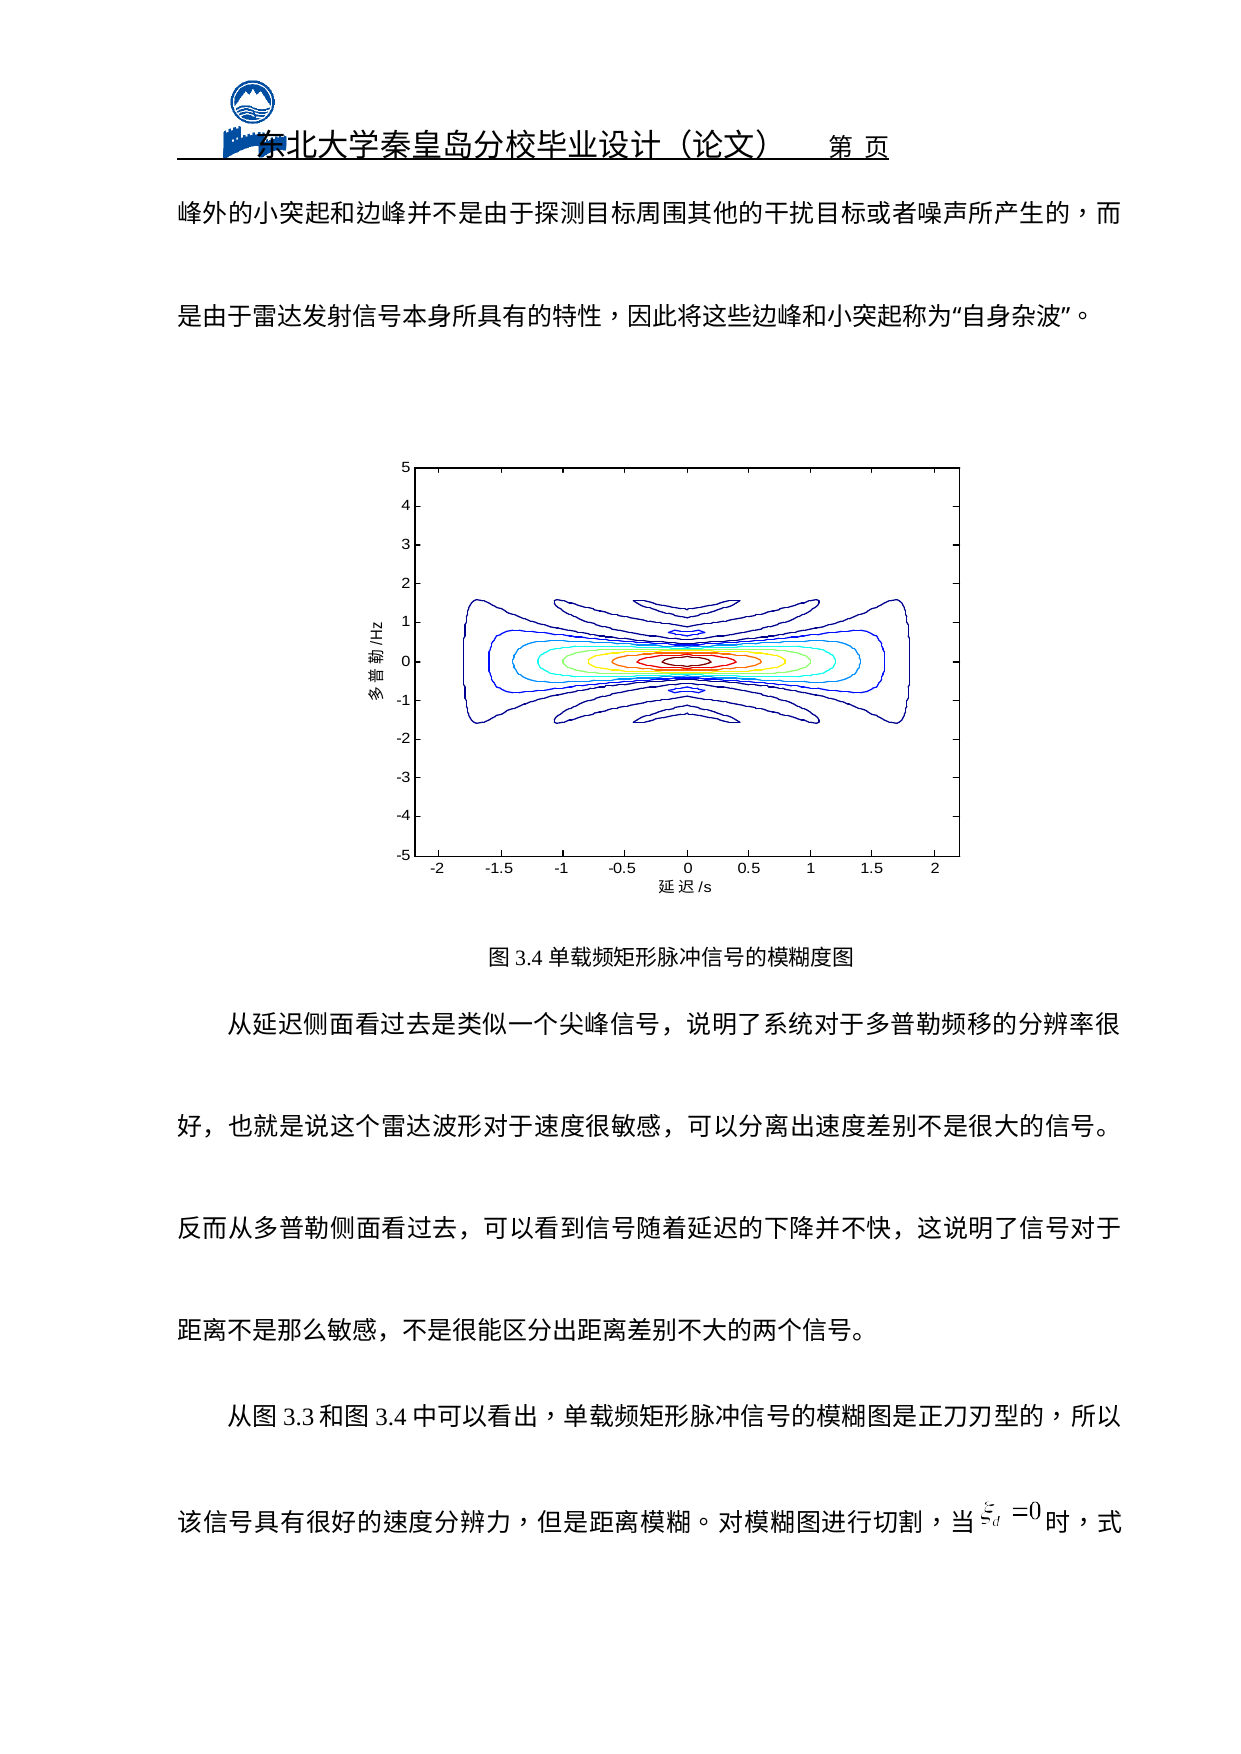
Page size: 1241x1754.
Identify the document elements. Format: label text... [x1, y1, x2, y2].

text 从延迟侧面看过去是类似一个尖峰信号，说明了系统对于多普勒频移的分辨率很好，也就是说这个雷达波形对于速度很敏感，可以分离出速度差别不是很大的信号。反而从多普勒侧面看过去，可以看到信号随着延迟的下降并不快，这说明了信号对于距离不是那么敏感，不是很能区分出距离差别不大的两个信号。 [177, 989, 1122, 1362]
text 图3.4 单载频矩形脉冲信号的模糊度图 [177, 939, 1122, 973]
text 从图3.3和图3.4中可以看出，单载频矩形脉冲信号的模糊图是正刀刃型的，所以该信号具有很好的速度分辨力，但是距离模糊。对模糊图进行切割，当时，式(3.7)可以改写为 [177, 1381, 1122, 1550]
picture [214, 79, 292, 158]
text 可以很明显的从图3.3中看出，单载频矩形脉冲信号的模糊图是一个实心的立体图，既有一个尖锐的主峰，又有其他的边峰和小突起，呈现的是刀刃型。图中的除主峰外的小突起和边峰并不是由于探测目标周围其他的干扰目标或者噪声所产生的，而是由于雷达发射信号本身所具有的特性，因此将这些边峰和小突起称为“自身杂波”。 [177, 178, 1122, 348]
